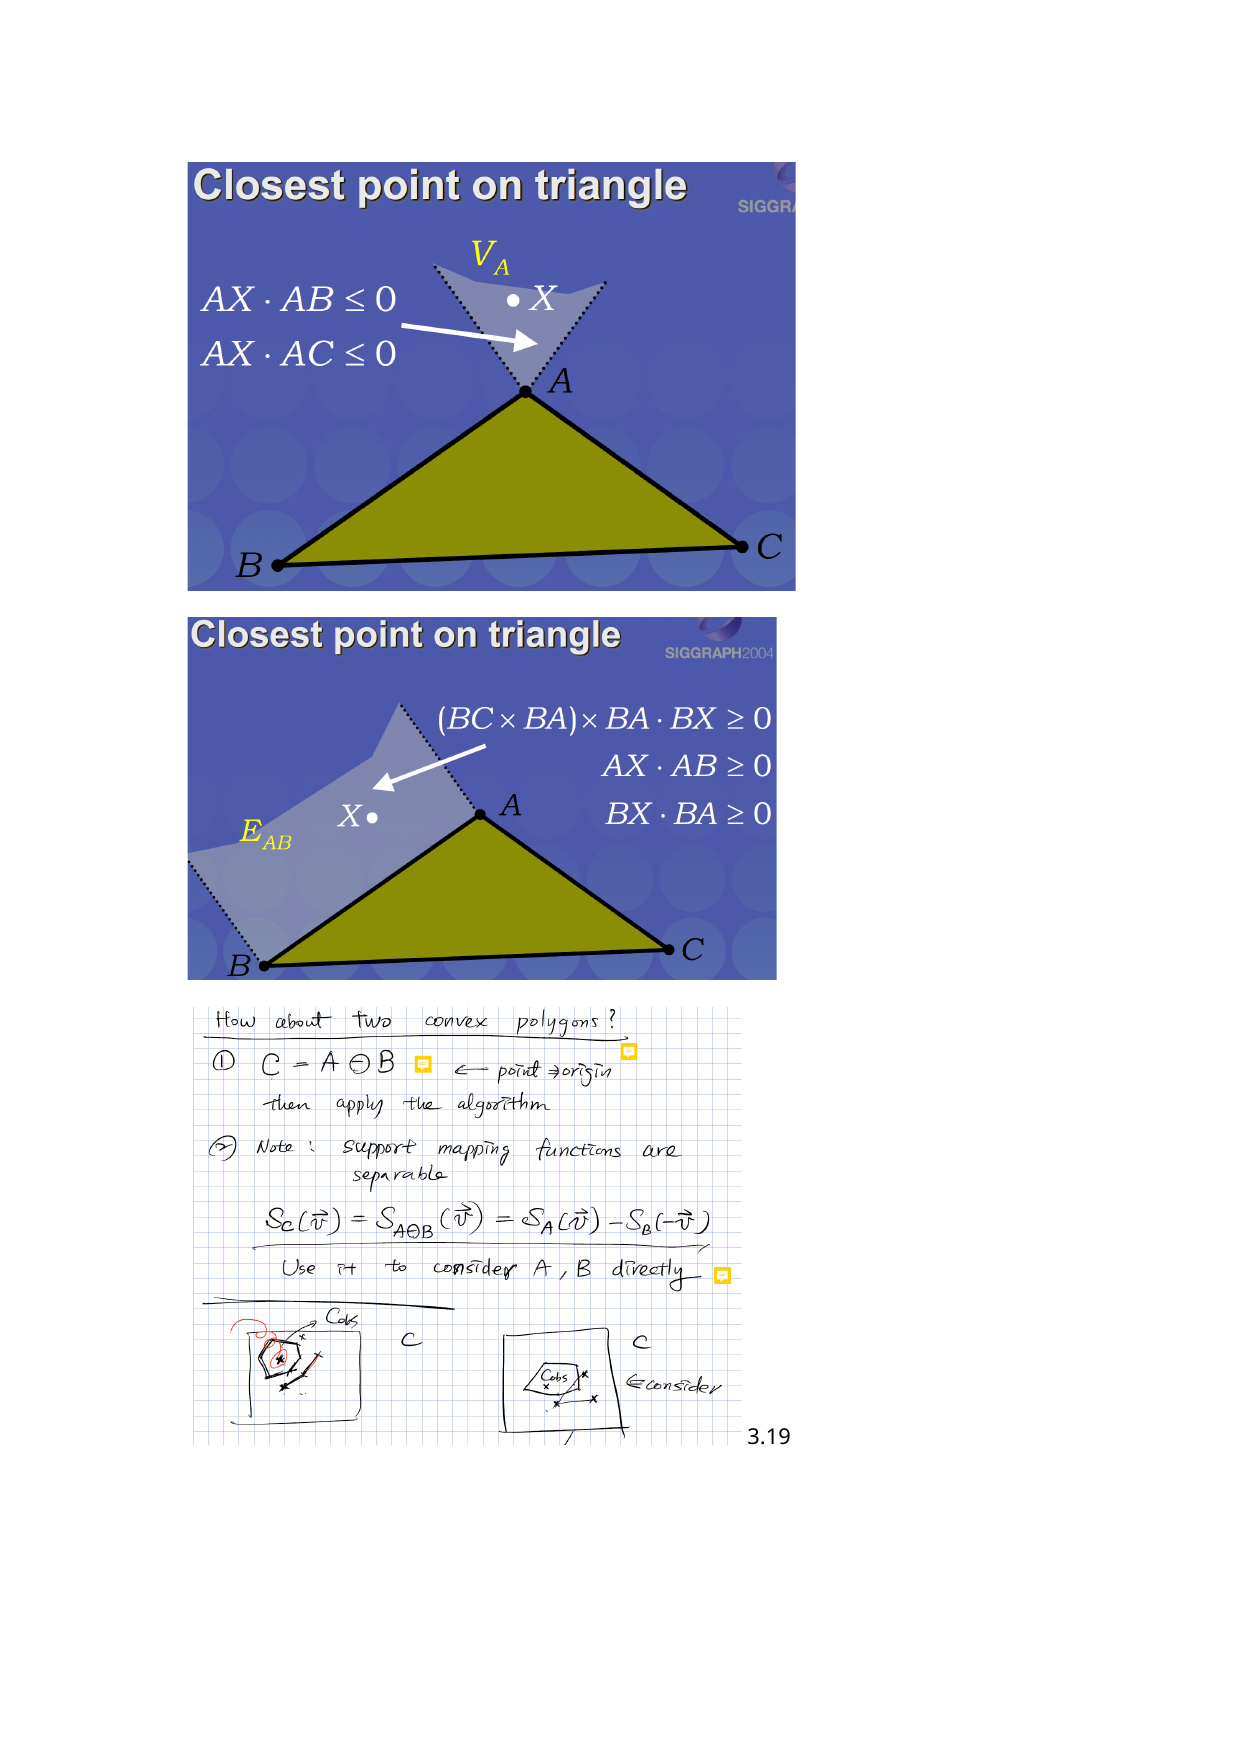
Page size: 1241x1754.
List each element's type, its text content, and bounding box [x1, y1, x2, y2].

picture [187, 162, 796, 591]
picture [187, 617, 777, 980]
picture [187, 1007, 742, 1445]
